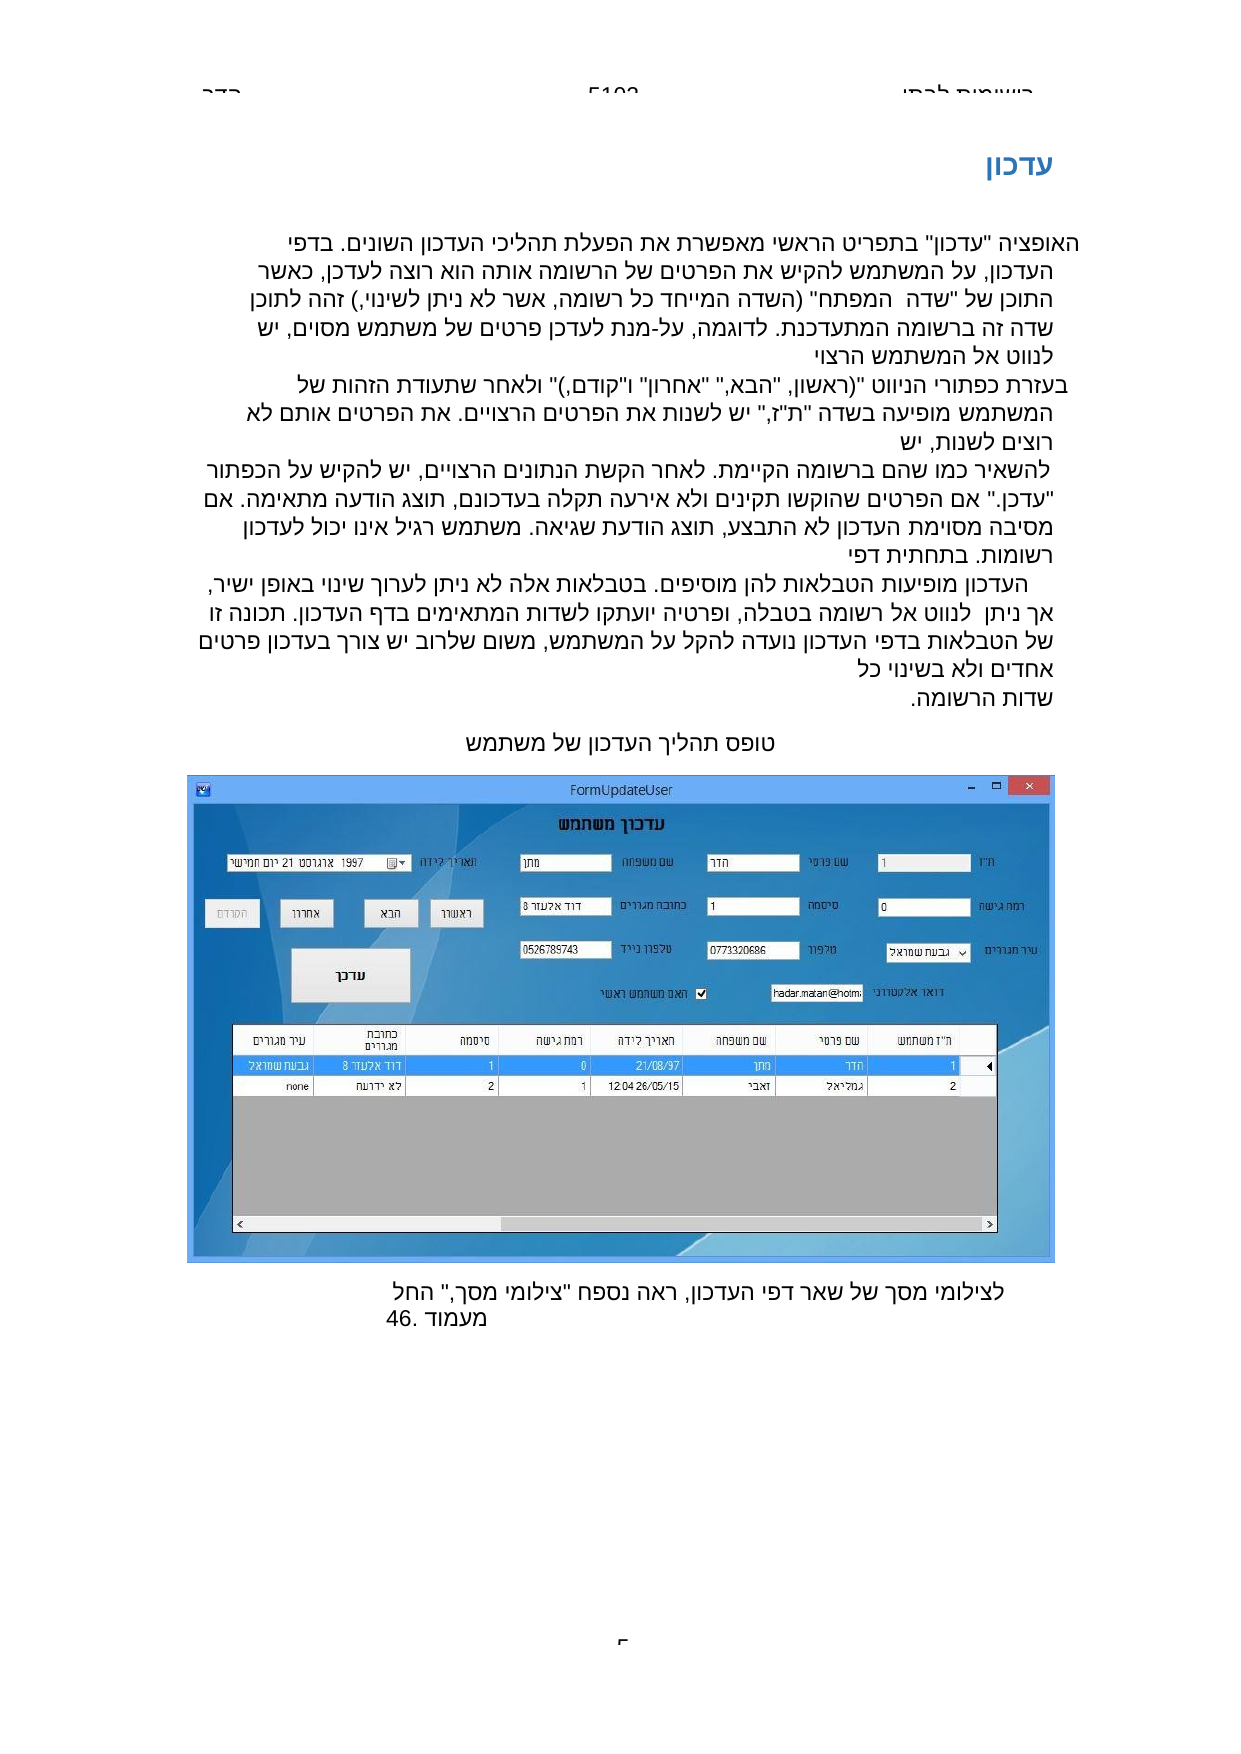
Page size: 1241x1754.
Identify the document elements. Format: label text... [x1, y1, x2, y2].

text העדכון מופיעות הטבלאות להן מוסיפים. בטבלאות אלה לא ניתן לערוך שינוי באופן ישיר, אך ניתן לנווט אל רשומה בטבלה, ופרטיה יועתקו לשדות המתאימים בדף העדכון. תכונה זו של הטבלאות בדפי העדכון נועדה להקל על המשתמש, משום שלרוב יש צורך בעדכון פרטים אחדים ולא בשינוי כל [196, 571, 1054, 683]
text טופס תהליך העדכון של משתמש [178, 730, 1062, 757]
text שדות הרשומה. [175, 685, 1053, 711]
text לצילומי מסך של שאר דפי העדכון, ראה נספח "צילומי מסך," החל מעמוד .46 [386, 787, 1065, 1331]
text האופציה "עדכון" בתפריט הראשי מאפשרת את הפעלת תהליכי העדכון השונים. בדפי העדכון, על המשתמש להקיש את הפרטים של הרשומה אותה הוא רוצה לעדכן, כאשר התוכן של "שדה המפתח" (השדה המייחד כל רשומה, אשר לא ניתן לשינוי,) זהה לתוכן שדה זה ברשומה המתעדכנת. לדוגמה, על-מנת לעדכן פרטים של משתמש מסוים, יש לנווט אל המשתמש הרצוי [242, 229, 1080, 369]
text להשאיר כמו שהם ברשומה הקיימת. לאחר הקשת הנתונים הרצויים, יש להקיש על הכפתור "עדכן." אם הפרטים שהוקשו תקינים ולא אירעה תקלה בעדכונם, תוצג הודעה מתאימה. אם מסיבה מסוימת העדכון לא התבצע, תוצג הודעת שגיאה. משתמש רגיל אינו יכול לעדכון רשומות. בתחתית דפי [194, 457, 1054, 569]
picture [187, 775, 1055, 1263]
text בעזרת כפתורי הניווט "(ראשון, "הבא," "אחרון" ו"קודם,)" ולאחר שתעודת הזהות של המשתמש מופיעה בשדה "ת"ז," יש לשנות את הפרטים הרצויים. את הפרטים אותם לא רוצים לשנות, יש [244, 372, 1069, 455]
subtitle עדכון [175, 148, 1053, 181]
